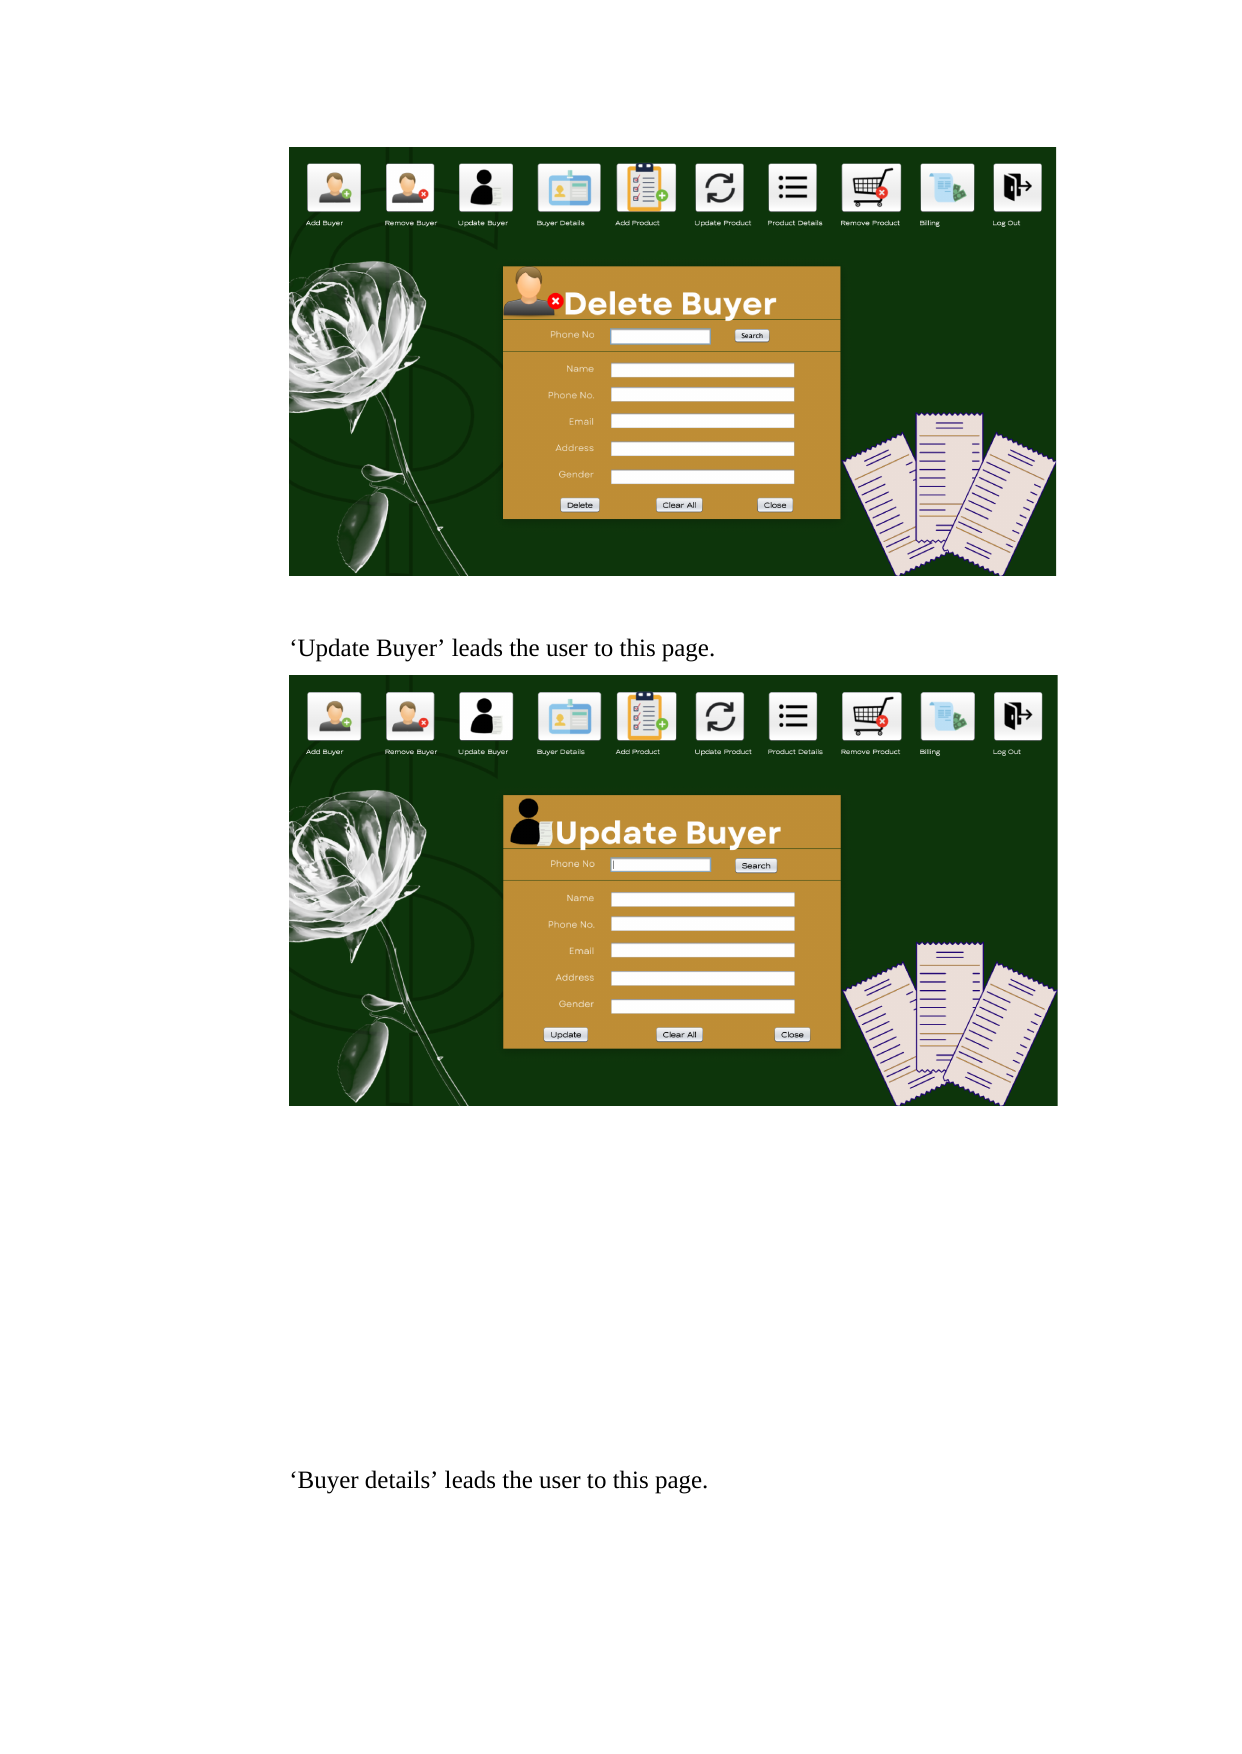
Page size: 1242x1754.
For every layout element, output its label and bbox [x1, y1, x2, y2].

picture [289, 147, 1057, 576]
picture [289, 675, 1058, 1106]
list [252, 148, 1201, 1494]
